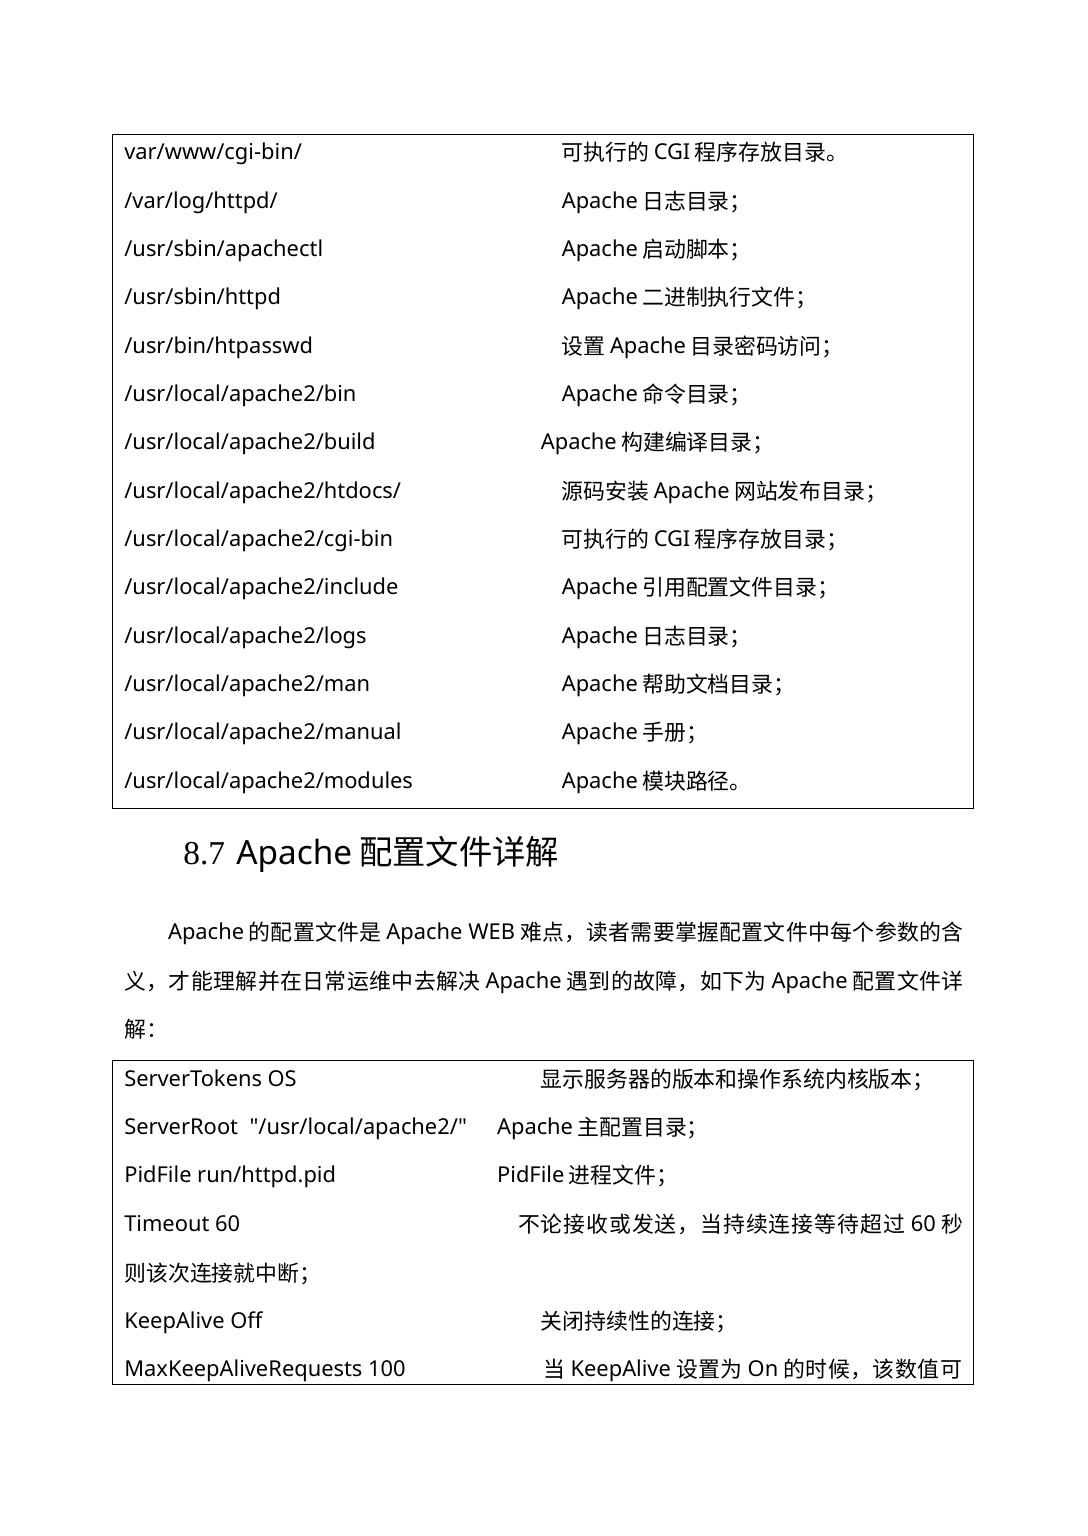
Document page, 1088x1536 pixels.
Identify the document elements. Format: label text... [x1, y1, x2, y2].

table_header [113, 1061, 973, 1384]
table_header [113, 135, 973, 808]
subtitle Apache配置文件详解 [183, 826, 963, 874]
text Apache的配置文件是Apache WEB难点，读者需要掌握配置文件中每个参数的含义，才能理解并在日常运维中去解决Apache遇到的故障，如下为Apache配置文件详解： [124, 914, 963, 1044]
